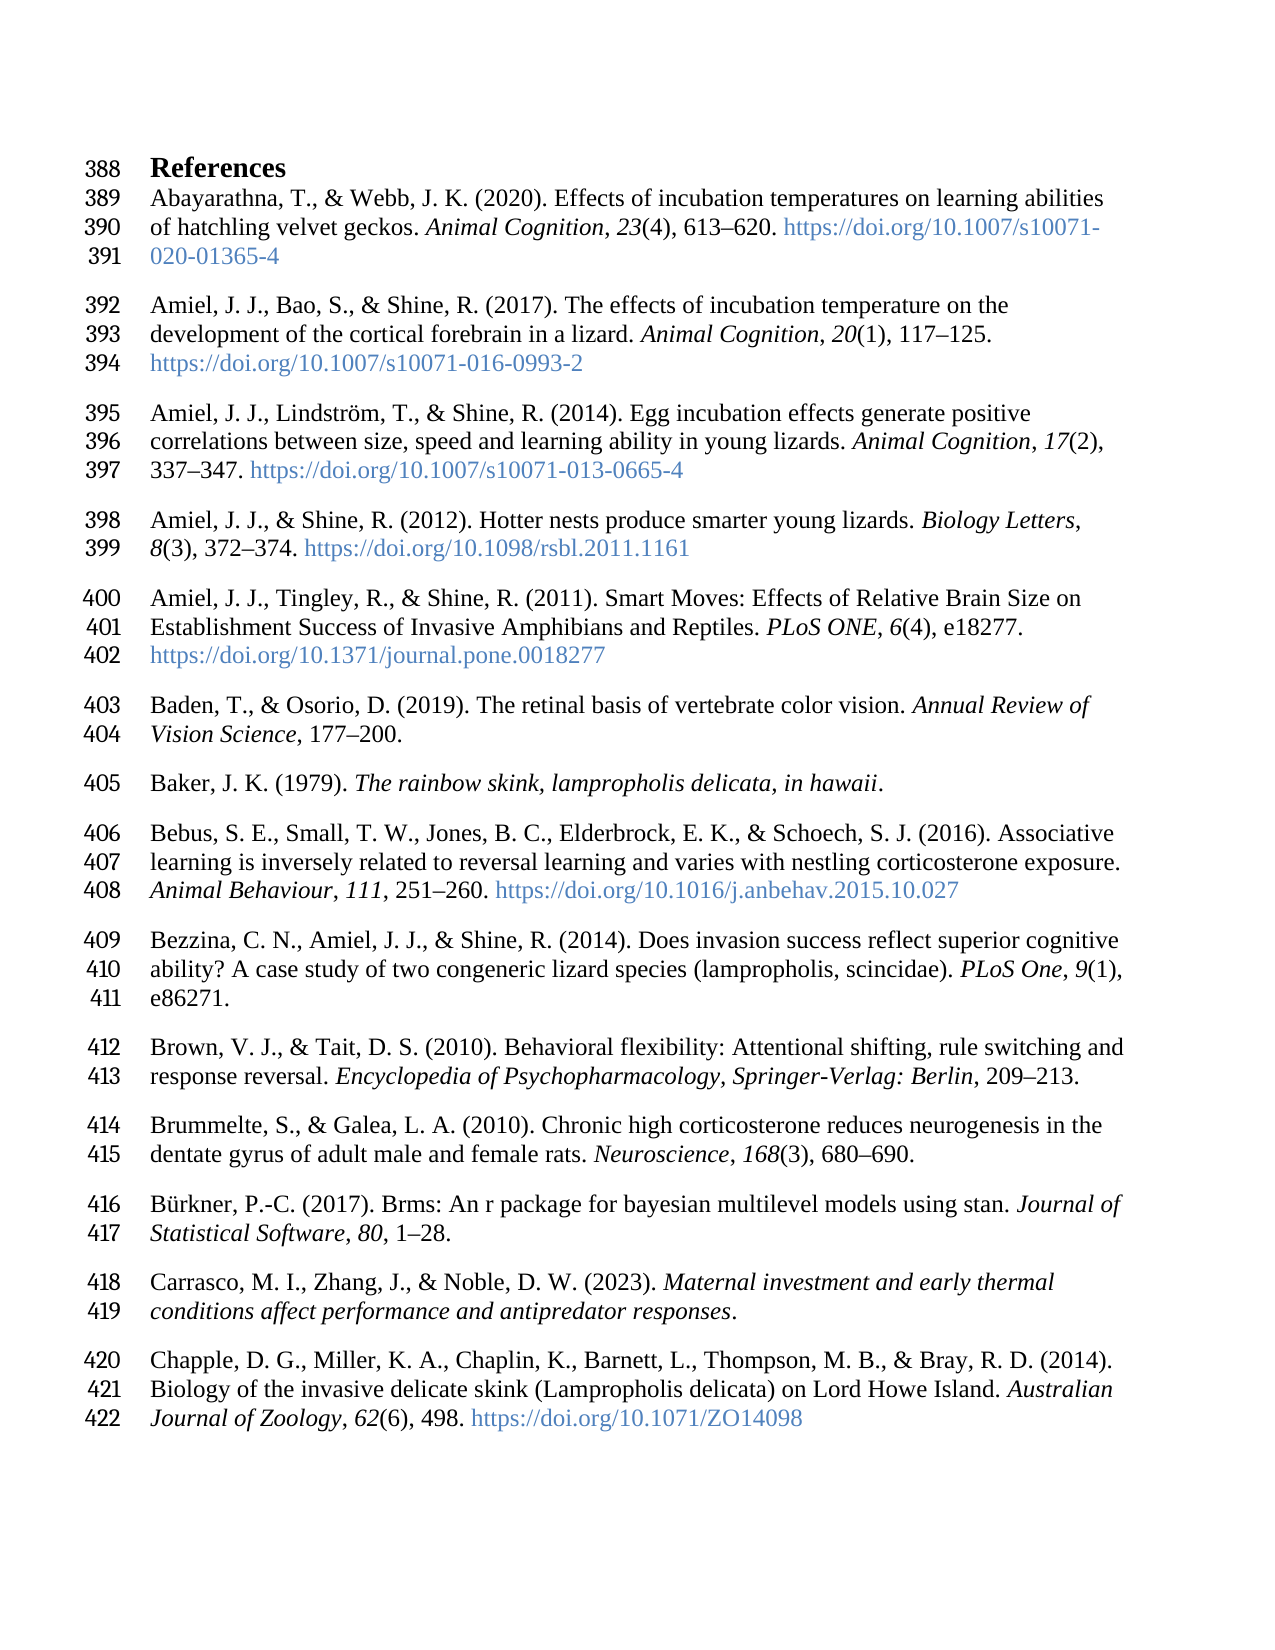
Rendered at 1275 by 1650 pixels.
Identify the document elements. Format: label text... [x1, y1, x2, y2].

text Amiel, J. J., Lindström, T., & Shine, R. (2014). Egg incubation effects generate positive correlations between size, speed and learning ability in young lizards. Animal Cognition, 17(2), 337–347. https://doi.org/10.1007/s10071-013-0665-4 [150, 398, 1125, 484]
text Amiel, J. J., Bao, S., & Shine, R. (2017). The effects of incubation temperature on the development of the cortical forebrain in a lizard. Animal Cognition, 20(1), 117–125. https://doi.org/10.1007/s10071-016-0993-2 [150, 291, 1125, 377]
text Baden, T., & Osorio, D. (2019). The retinal basis of vertebrate color vision. Annual Review of Vision Science, 177–200. [150, 690, 1125, 748]
text Brown, V. J., & Tait, D. S. (2010). Behavioral flexibility: Attentional shifting, rule switching and response reversal. Encyclopedia of Psychopharmacology, Springer-Verlag: Berlin, 209–213. [150, 1032, 1125, 1090]
text Abayarathna, T., & Webb, J. K. (2020). Effects of incubation temperatures on learning abilities of hatchling velvet geckos. Animal Cognition, 23(4), 613–620. https://doi.org/10.1007/s10071-020-01365-4 [150, 183, 1125, 270]
text Amiel, J. J., Tingley, R., & Shine, R. (2011). Smart Moves: Effects of Relative Brain Size on Establishment Success of Invasive Amphibians and Reptiles. PLoS ONE, 6(4), e18277. https://doi.org/10.1371/journal.pone.0018277 [150, 583, 1125, 669]
text Brummelte, S., & Galea, L. A. (2010). Chronic high corticosterone reduces neurogenesis in the dentate gyrus of adult male and female rats. Neuroscience, 168(3), 680–690. [150, 1111, 1125, 1168]
text Carrasco, M. I., Zhang, J., & Noble, D. W. (2023). Maternal investment and early thermal conditions affect performance and antipredator responses. [150, 1267, 1125, 1325]
text Chapple, D. G., Miller, K. A., Chaplin, K., Barnett, L., Thompson, M. B., & Bray, R. D. (2014). Biology of the invasive delicate skink (Lampropholis delicata) on Lord Howe Island. Australian Journal of Zoology, 62(6), 498. https://doi.org/10.1071/ZO14098 [150, 1346, 1125, 1432]
text Baker, J. K. (1979). The rainbow skink, lampropholis delicata, in hawaii. [150, 768, 1125, 797]
subtitle References [150, 150, 1125, 183]
text Bebus, S. E., Small, T. W., Jones, B. C., Elderbrock, E. K., & Schoech, S. J. (2016). Associative learning is inversely related to reversal learning and varies with nestling corticosterone exposure. Animal Behaviour, 111, 251–260. https://doi.org/10.1016/j.anbehav.2015.10.027 [150, 818, 1125, 904]
text Bezzina, C. N., Amiel, J. J., & Shine, R. (2014). Does invasion success reflect superior cognitive ability? A case study of two congeneric lizard species (lampropholis, scincidae). PLoS One, 9(1), e86271. [150, 925, 1125, 1011]
text Amiel, J. J., & Shine, R. (2012). Hotter nests produce smarter young lizards. Biology Letters, 8(3), 372–374. https://doi.org/10.1098/rsbl.2011.1161 [150, 505, 1125, 562]
text Bürkner, P.-C. (2017). Brms: An r package for bayesian multilevel models using stan. Journal of Statistical Software, 80, 1–28. [150, 1189, 1125, 1246]
